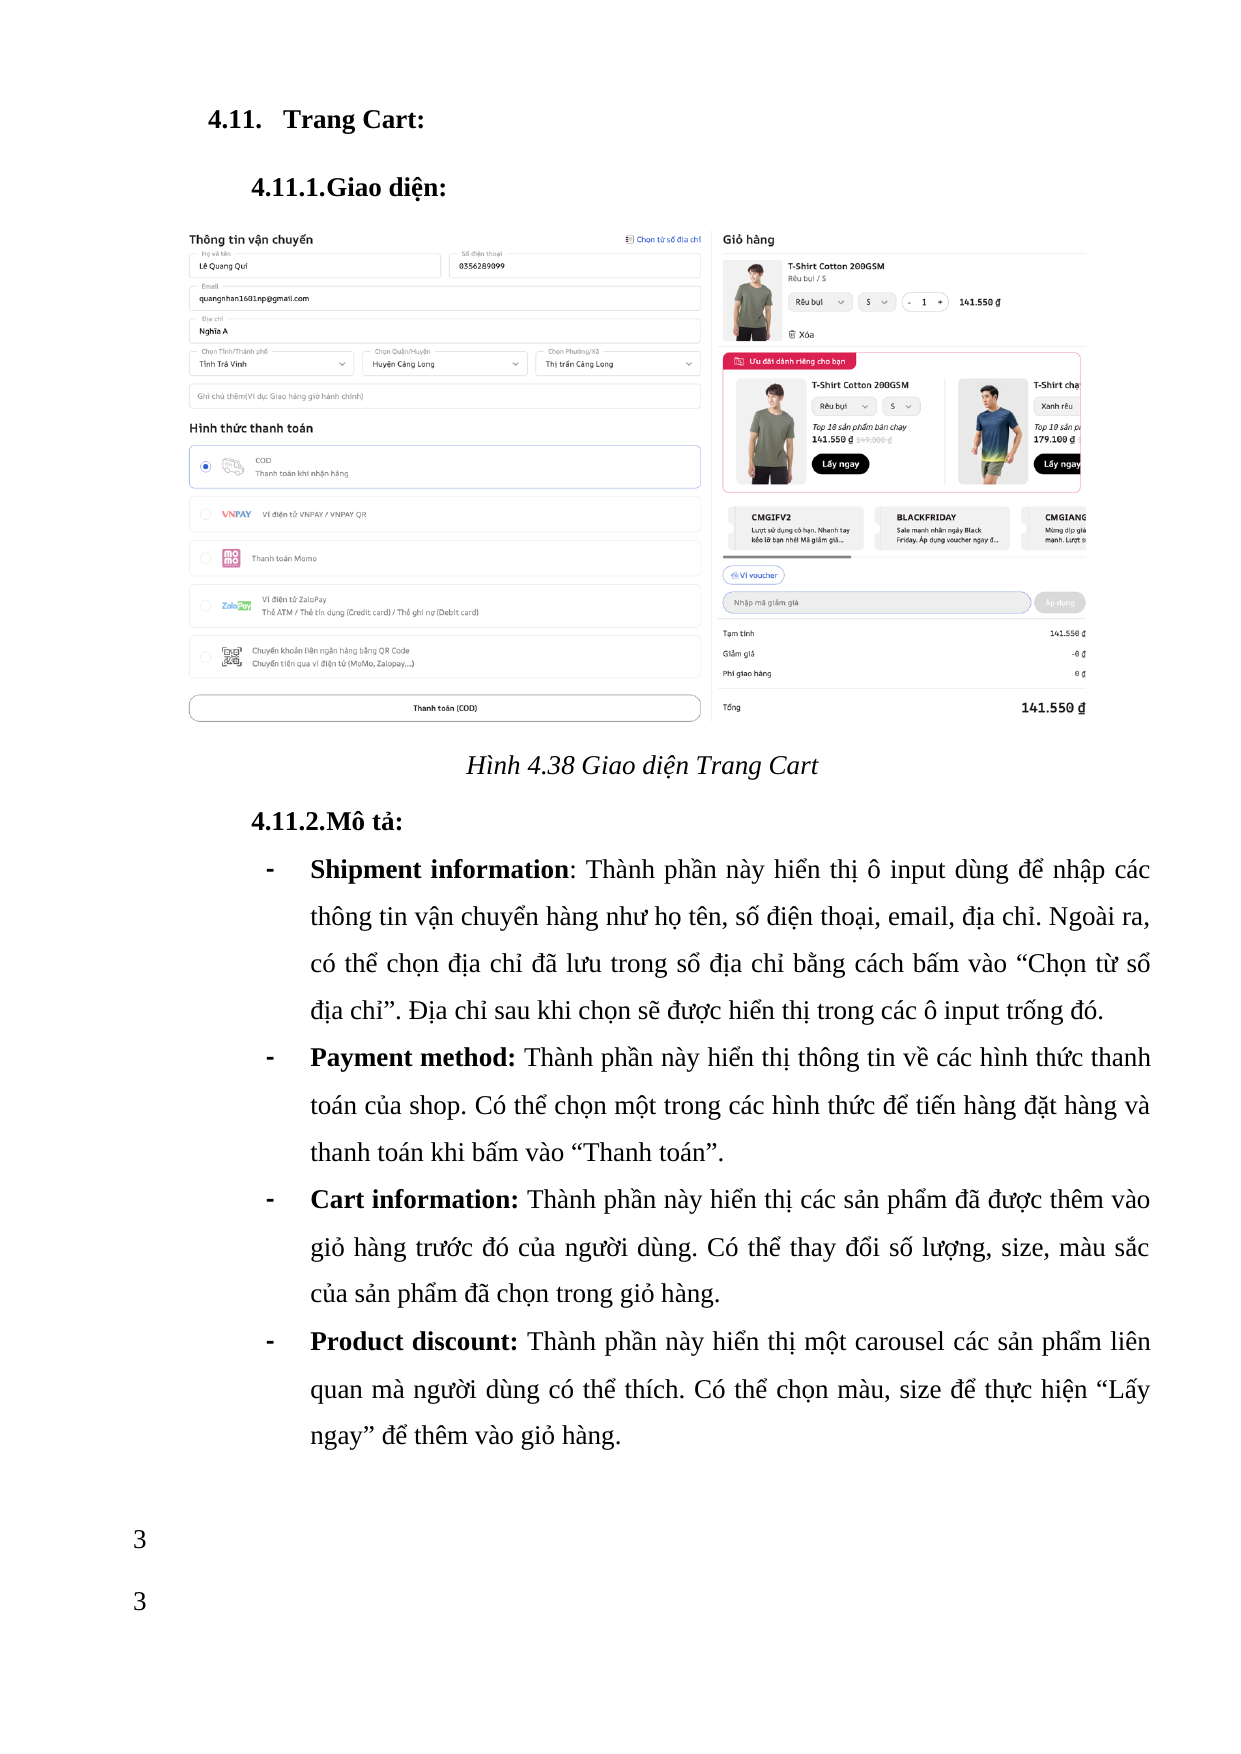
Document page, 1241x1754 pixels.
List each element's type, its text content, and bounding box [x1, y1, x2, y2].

picture [169, 217, 1115, 749]
list Product discount: Thành phần này hiển thị một carousel các sản phẩm liên quan mà người dùng có thể thích. Có thể chọn màu, size để thực hiện “Lấy ngay” để thêm vào giỏ hàng. [266, 1324, 1152, 1451]
list Mô tả: [251, 805, 1152, 836]
list Payment method: Thành phần này hiển thị thông tin về các hình thức thanh toán của shop. Có thể chọn một trong các hình thức để tiến hàng đặt hàng và thanh toán khi bấm vào “Thanh toán”. [266, 1041, 1152, 1167]
list Cart information: Thành phần này hiển thị các sản phẩm đã được thêm vào giỏ hàng trước đó của người dùng. Có thể thay đổi số lượng, size, màu sắc của sản phẩm đã chọn trong giỏ hàng. [266, 1182, 1152, 1309]
list Trang Cart: [208, 103, 1152, 134]
list Shipment information: Thành phần này hiển thị ô input dùng để nhập các thông tin vận chuyển hàng như họ tên, số điện thoại, email, địa chỉ. Ngoài ra, có thể chọn địa chỉ đã lưu trong sổ địa chỉ bằng cách bấm vào “Chọn từ sổ địa chỉ”. Địa chỉ sau khi chọn sẽ được hiển thị trong các ô input trống đó. [266, 852, 1152, 1025]
list Giao diện: [251, 171, 1152, 202]
